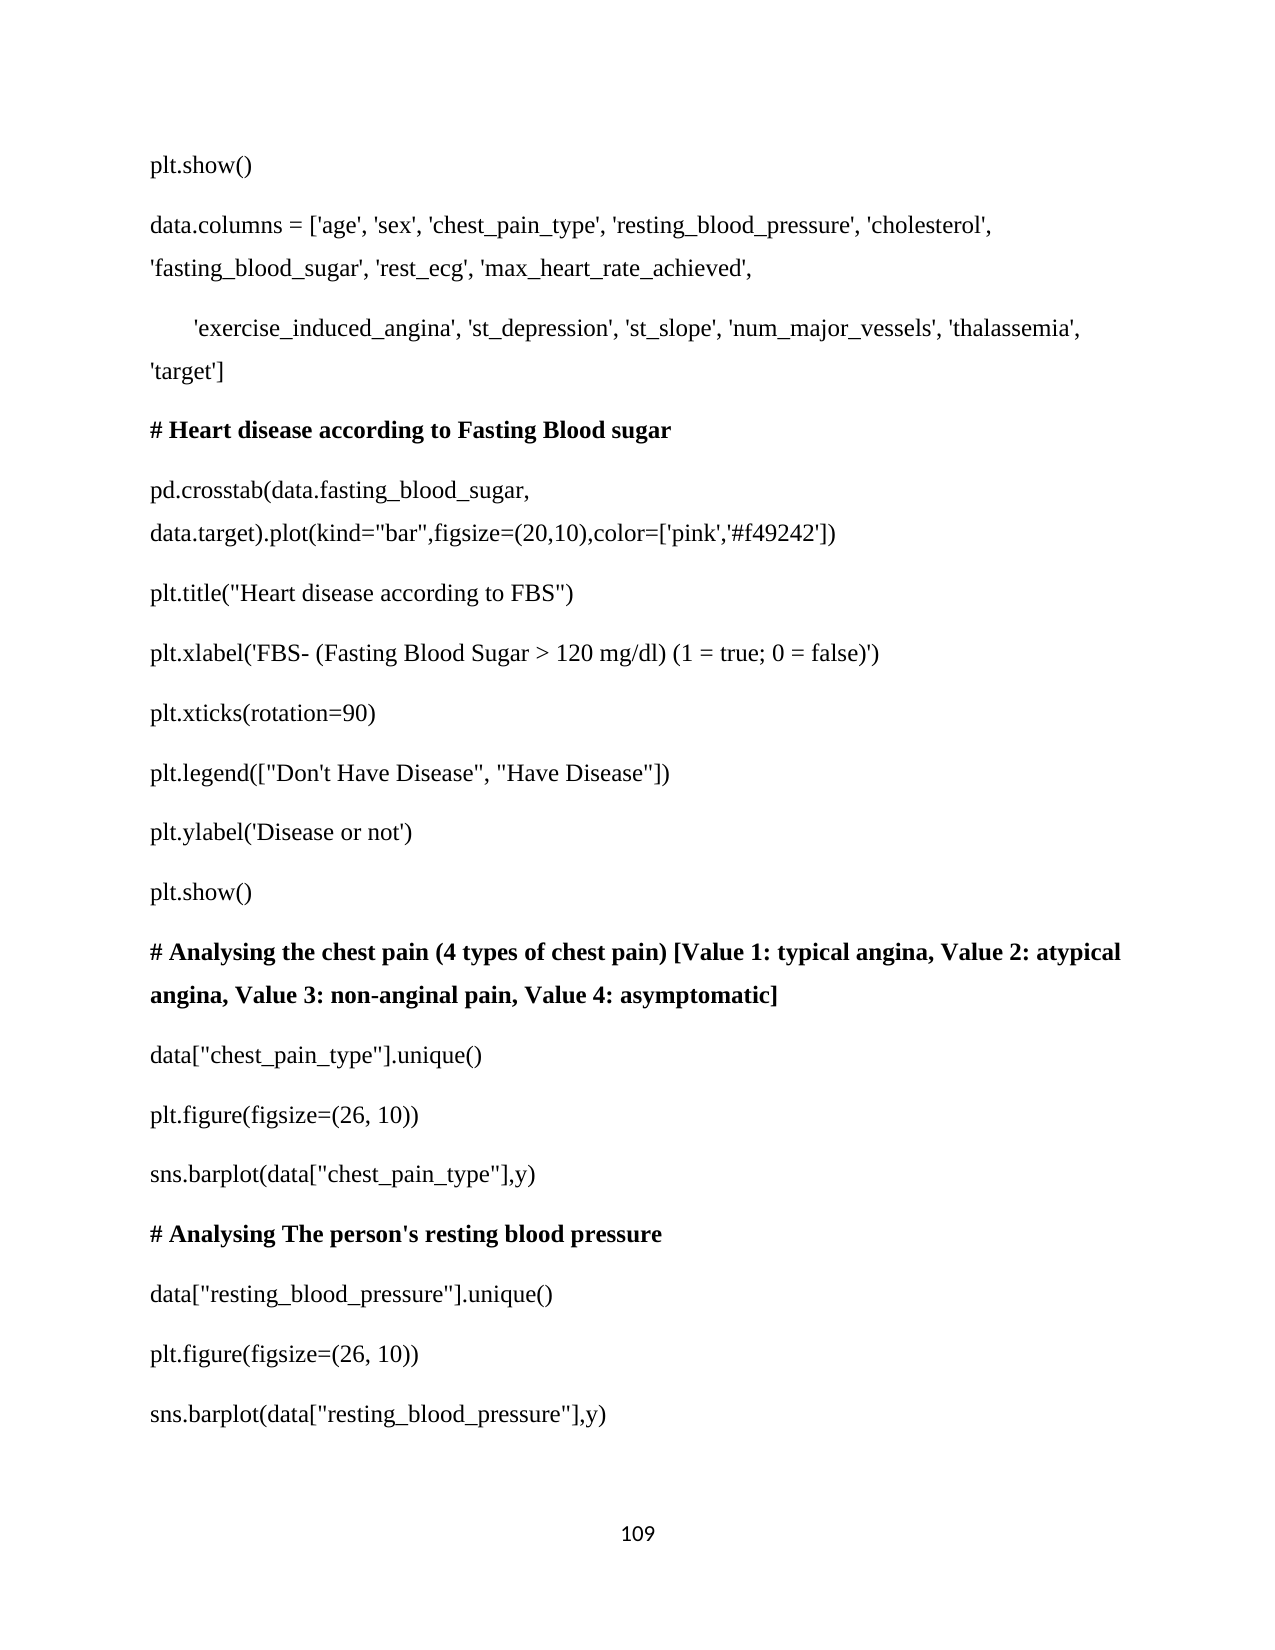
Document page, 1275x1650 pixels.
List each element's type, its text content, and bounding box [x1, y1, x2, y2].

text # Analysing The person's resting blood pressure [150, 1219, 1125, 1248]
text sns.barplot(data["resting_blood_pressure"],y) [150, 1399, 1125, 1427]
text plt.figure(figsize=(26, 10)) [150, 1339, 1125, 1368]
text plt.show() [150, 150, 1125, 179]
text # Heart disease according to Fasting Blood sugar [150, 416, 1125, 444]
text data.columns = ['age', 'sex', 'chest_pain_type', 'resting_blood_pressure', 'cholesterol', 'fasting_blood_sugar', 'rest_ecg', 'max_heart_rate_achieved', [150, 210, 1125, 282]
text plt.show() [150, 877, 1125, 906]
text plt.legend(["Don't Have Disease", "Have Disease"]) [150, 758, 1125, 786]
text plt.xlabel('FBS- (Fasting Blood Sugar > 120 mg/dl) (1 = true; 0 = false)') [150, 638, 1125, 667]
text 'exercise_induced_angina', 'st_depression', 'st_slope', 'num_major_vessels', 'thalassemia', 'target'] [150, 313, 1125, 384]
text plt.ylabel('Disease or not') [150, 817, 1125, 846]
text plt.figure(figsize=(26, 10)) [150, 1100, 1125, 1128]
text data["chest_pain_type"].unique() [150, 1040, 1125, 1069]
text plt.xticks(rotation=90) [150, 698, 1125, 727]
text sns.barplot(data["chest_pain_type"],y) [150, 1159, 1125, 1188]
text plt.title("Heart disease according to FBS") [150, 578, 1125, 607]
text # Analysing the chest pain (4 types of chest pain) [Value 1: typical angina, Value 2: atypical angina, Value 3: non-anginal pain, Value 4: asymptomatic] [150, 937, 1125, 1009]
text data["resting_blood_pressure"].unique() [150, 1279, 1125, 1308]
text pd.crosstab(data.fasting_blood_sugar, data.target).plot(kind="bar",figsize=(20,10),color=['pink','#f49242']) [150, 475, 1125, 547]
